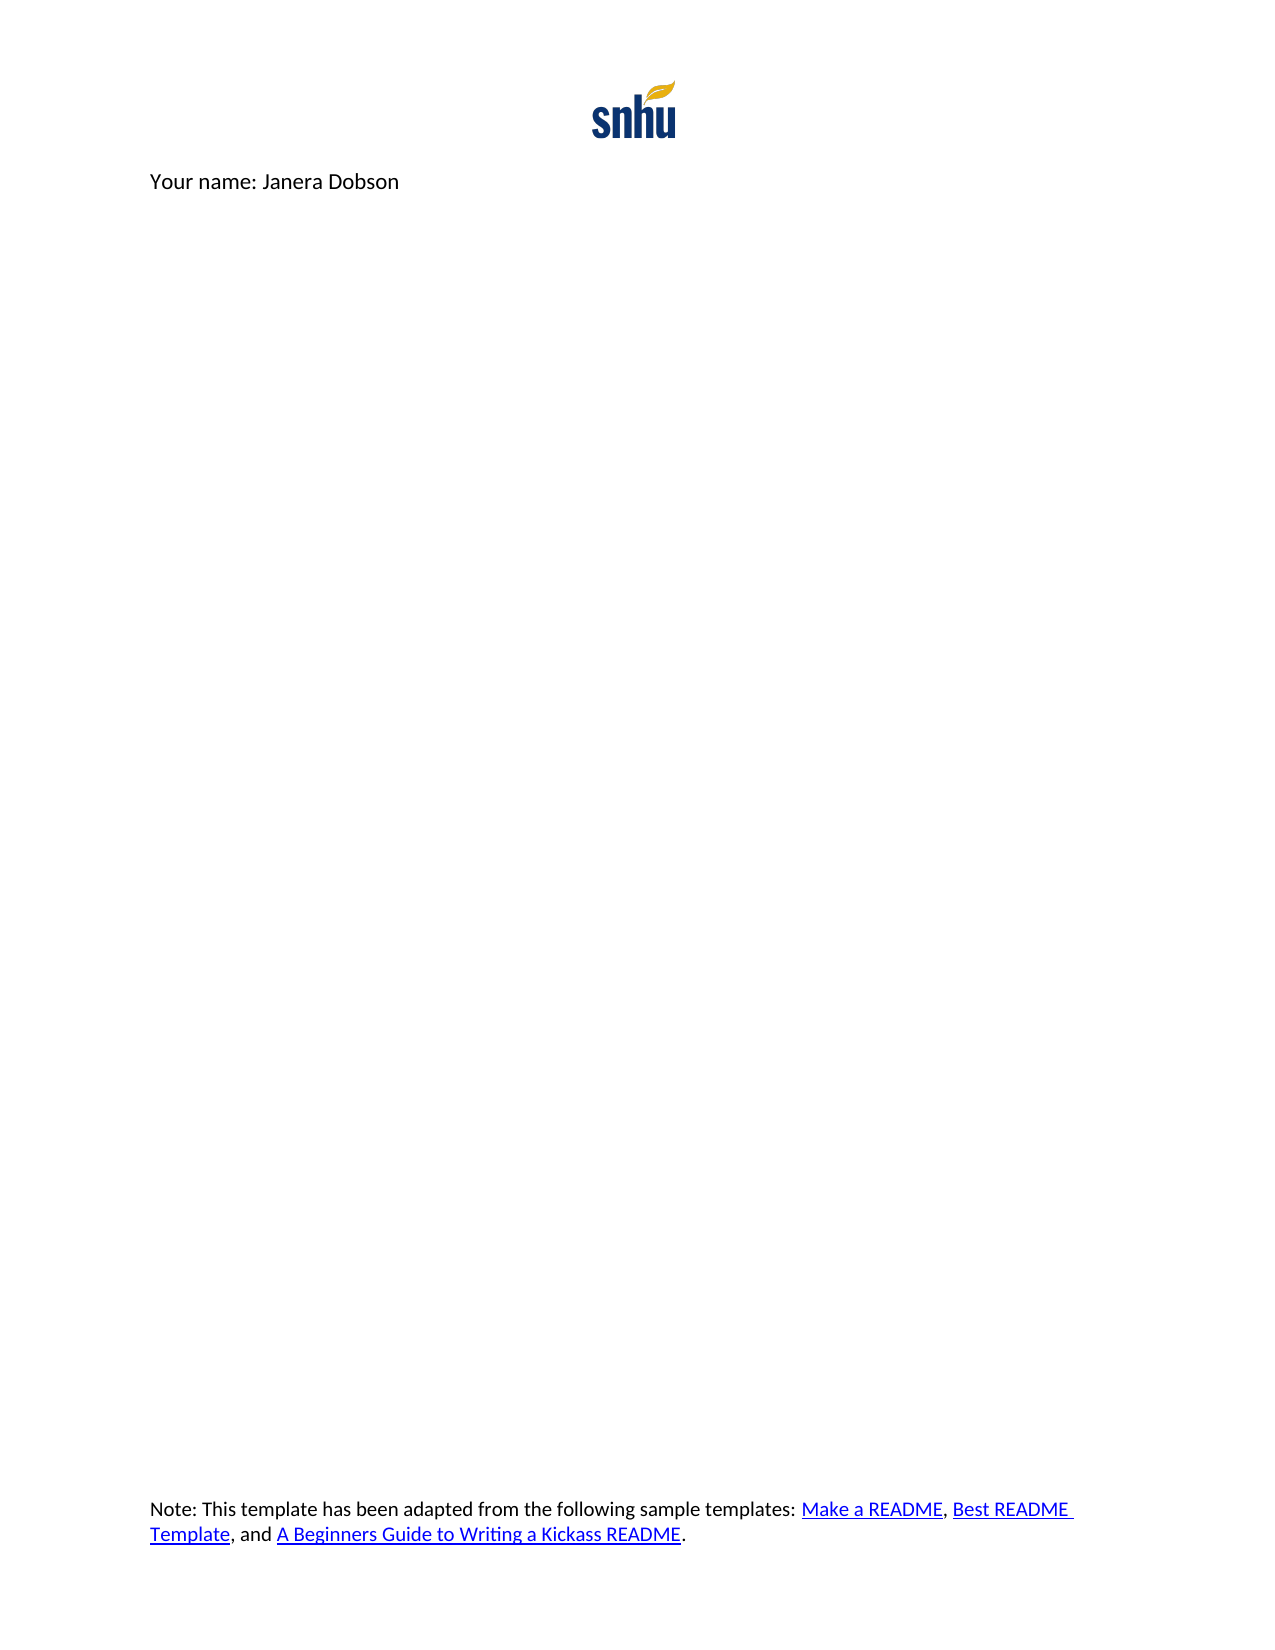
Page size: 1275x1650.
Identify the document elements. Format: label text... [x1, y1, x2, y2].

text Your name: Janera Dobson [150, 167, 1125, 195]
picture [573, 75, 702, 147]
